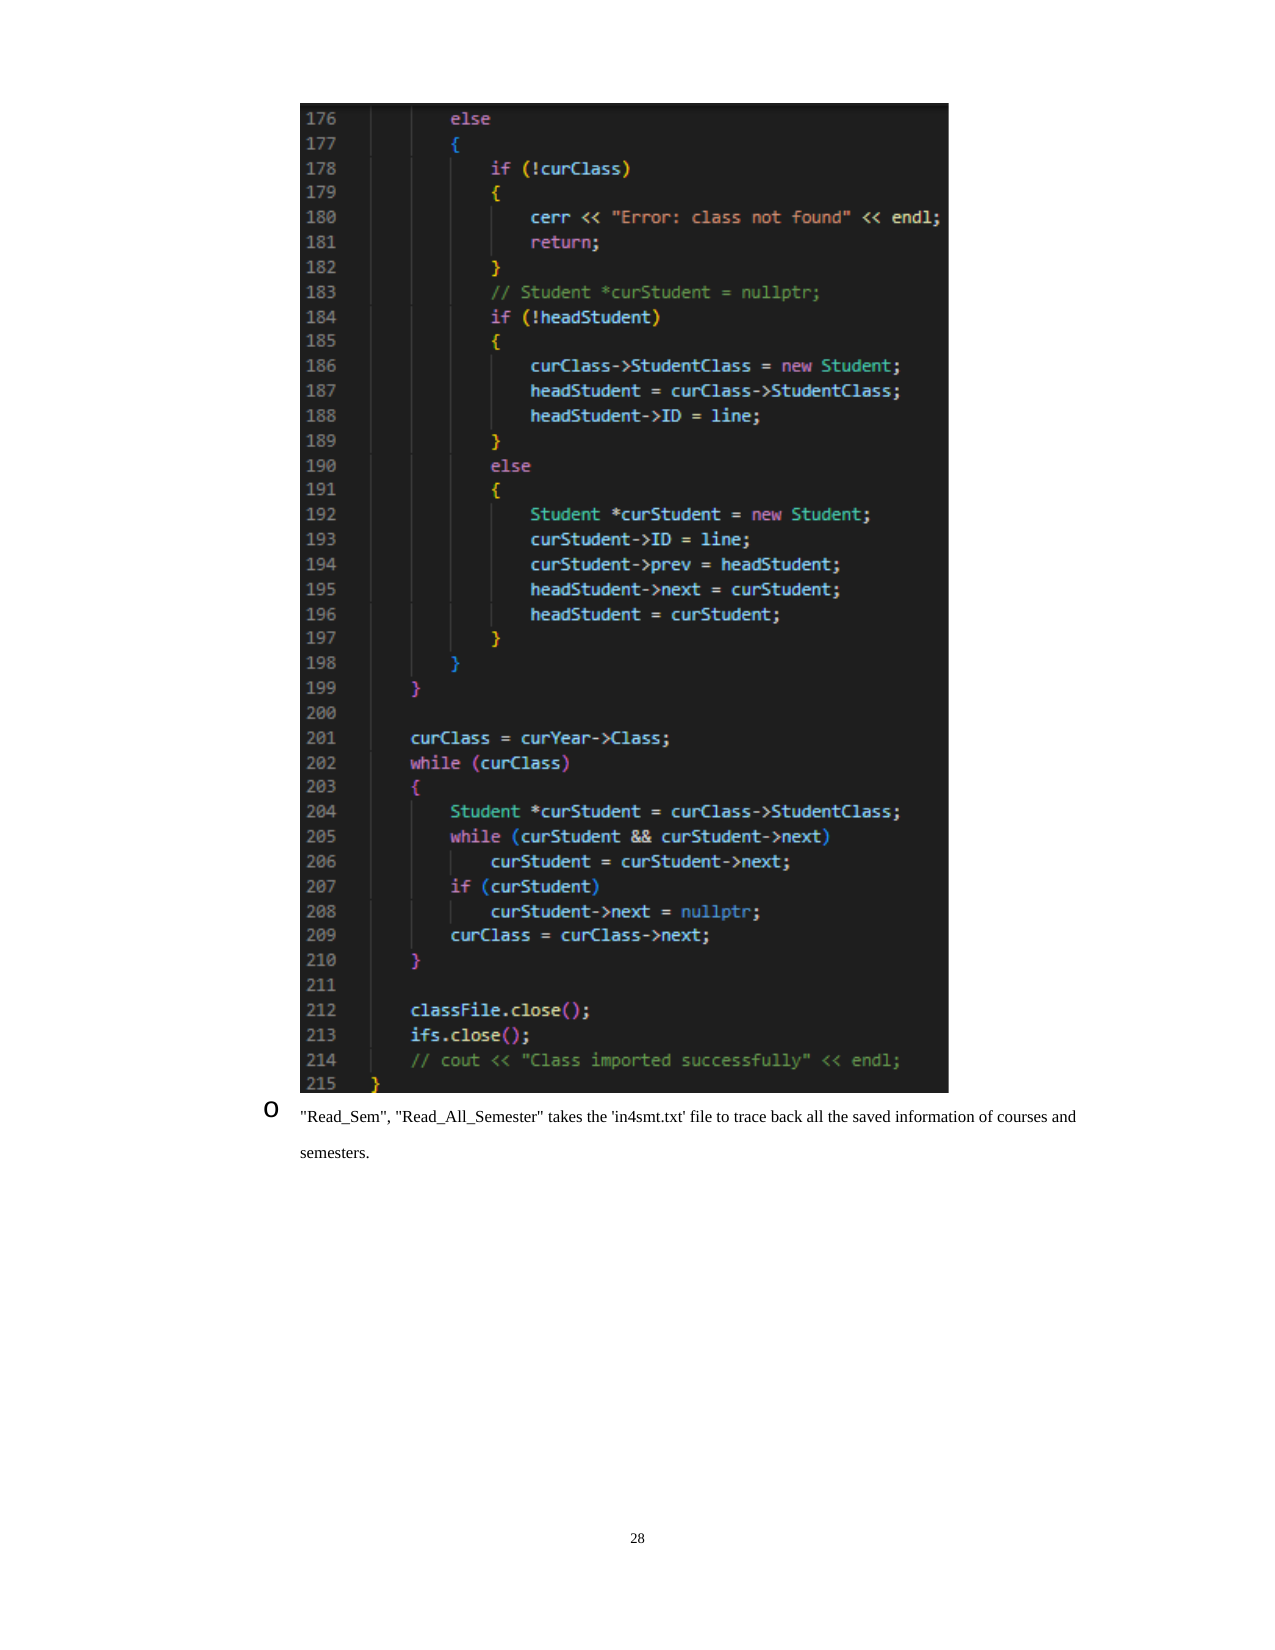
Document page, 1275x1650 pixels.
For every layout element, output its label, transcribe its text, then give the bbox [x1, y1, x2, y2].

picture [300, 103, 949, 1093]
list "Read_Sem", "Read_All_Semester" takes the 'in4smt.txt' file to trace back all the saved information of courses and semesters. [262, 1093, 1087, 1163]
